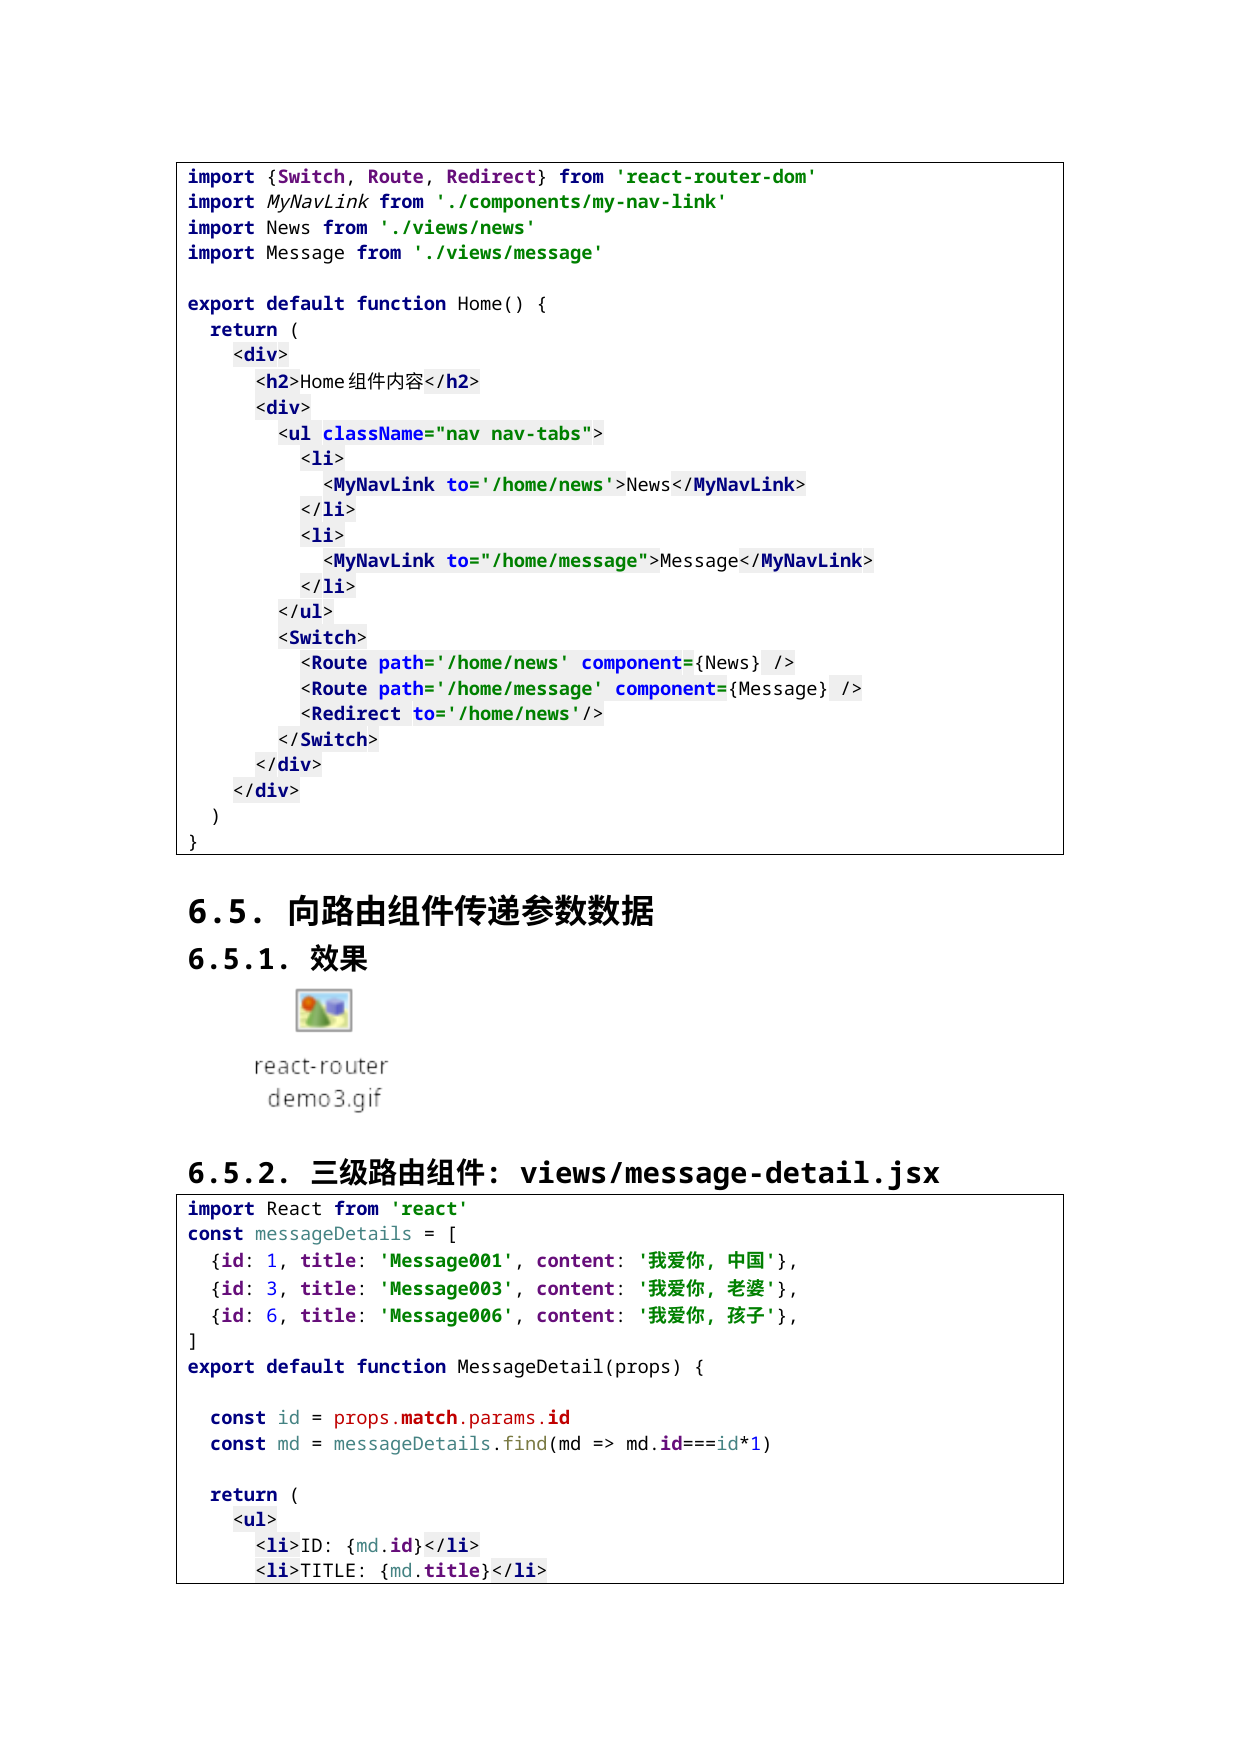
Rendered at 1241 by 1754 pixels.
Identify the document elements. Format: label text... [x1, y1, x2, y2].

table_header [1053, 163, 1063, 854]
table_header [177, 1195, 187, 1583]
subtitle 6.5. 向路由组件传递参数数据 [187, 885, 1053, 934]
subtitle 6.5.1. 效果 [187, 936, 1053, 978]
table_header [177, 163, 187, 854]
subtitle 6.5.2. 三级路由组件: views/message-detail.jsx [187, 1149, 1053, 1192]
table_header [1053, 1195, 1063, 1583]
